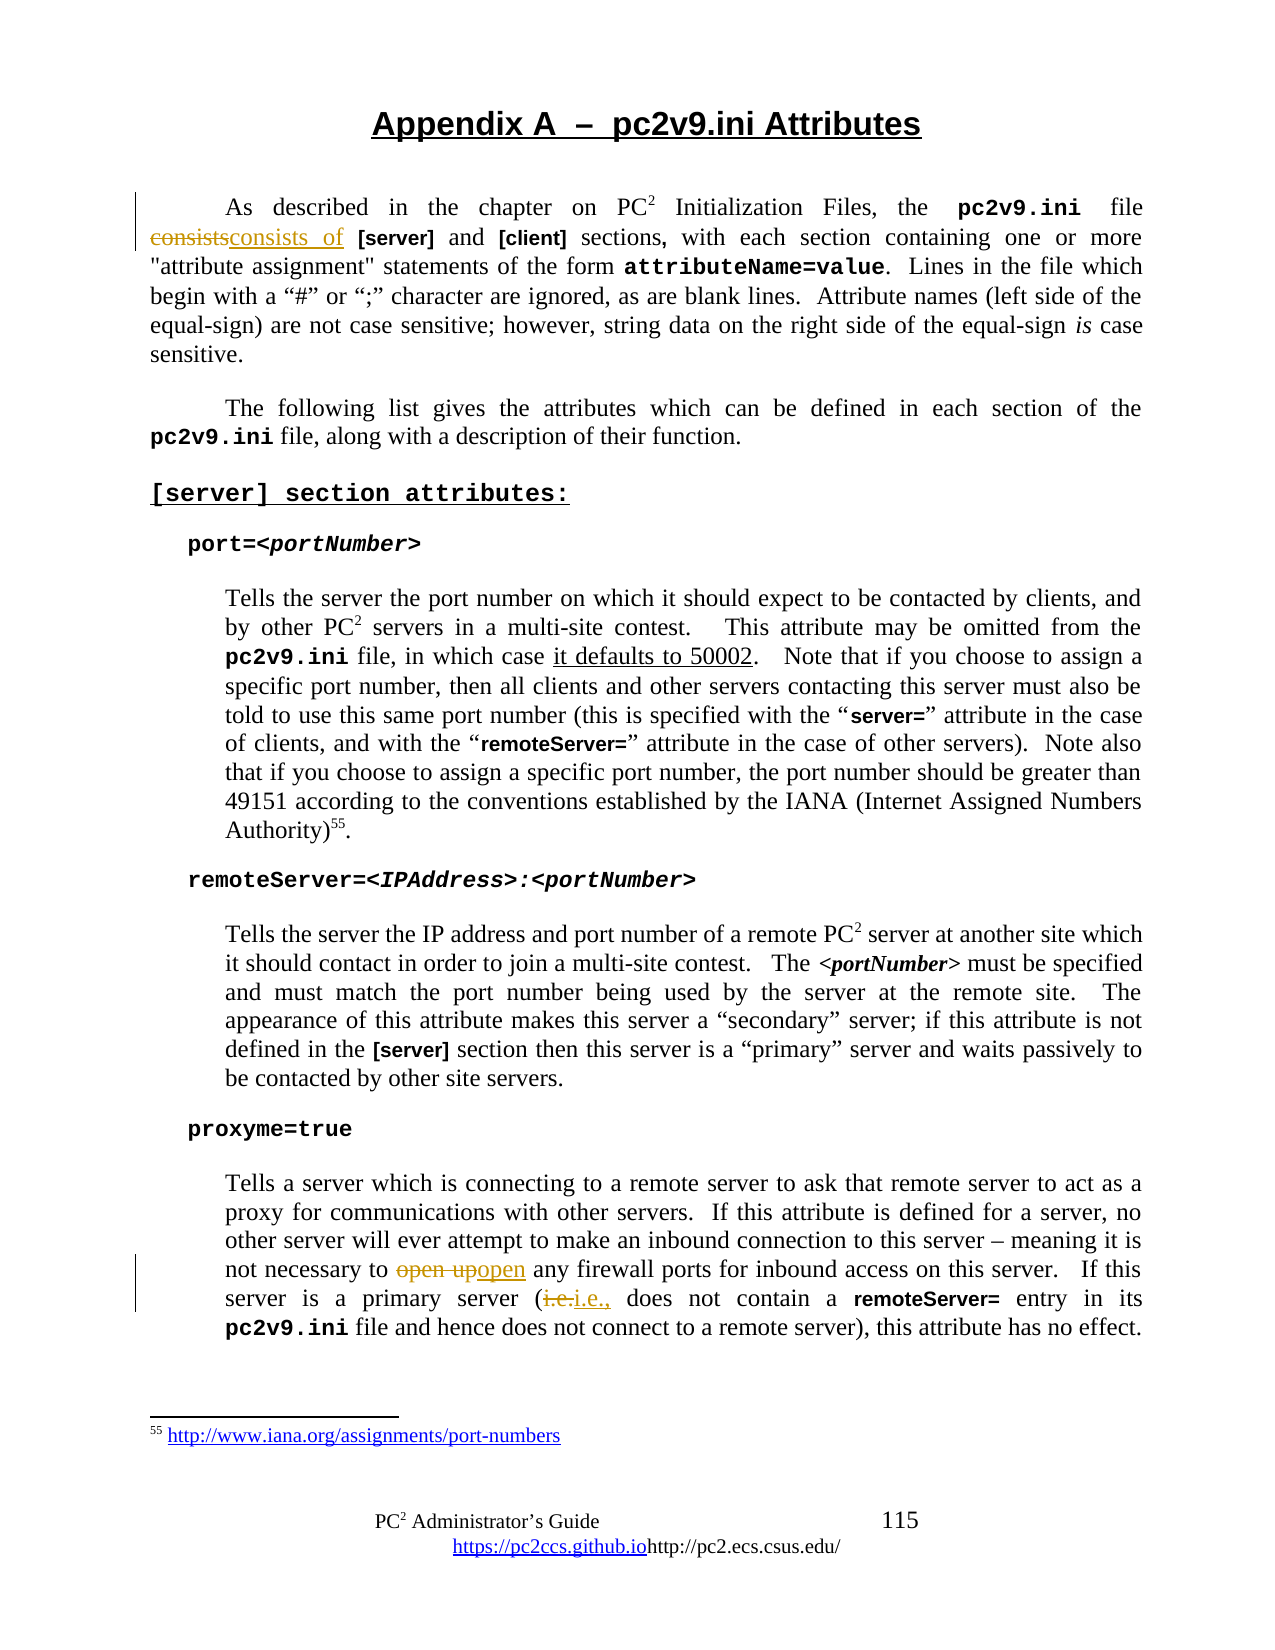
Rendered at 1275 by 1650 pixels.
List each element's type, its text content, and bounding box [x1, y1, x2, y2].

text [server] section attributes: [150, 480, 1143, 509]
text Tells a server which is connecting to a remote server to ask that remote server to act as a proxy for communications with other servers. If this attribute is defined for a server, no other server will ever attempt to make an inbound connection to this server – meaning it is not necessary to any firewall ports for inbound access on this server. If this server is a primary server ( does not contain a remoteServer= entry in its pc2v9.ini file and hence does not connect to a remote server), this attribute has no effect. [225, 1168, 1143, 1342]
text Appendix A – pc2v9.ini Attributes [150, 104, 1143, 142]
text Tells the server the port number on which it should expect to be contacted by clients, and by other PC2 servers in a multi-site contest. This attribute may be omitted from the pc2v9.ini file, in which case it defaults to 50002. Note that if you choose to assign a specific port number, then all clients and other servers contacting this server must also be told to use this same port number (this is specified with the “server=” attribute in the case of clients, and with the “remoteServer=” attribute in the case of other servers). Note also that if you choose to assign a specific port number, the port number should be greater than 49151 according to the conventions established by the IANA (Internet Assigned Numbers Authority). [225, 583, 1143, 843]
text port=<portNumber> [187, 532, 1143, 558]
text remoteServer=<IPAddress>:<portNumber> [187, 868, 1143, 894]
text Tells the server the IP address and port number of a remote PC2 server at another site which it should contact in order to join a multi-site contest. The <portNumber> must be specified and must match the port number being used by the server at the remote site. The appearance of this attribute makes this server a “secondary” server; if this attribute is not defined in the [server] section then this server is a “primary” server and waits passively to be contacted by other site servers. [225, 919, 1143, 1092]
text The following list gives the attributes which can be defined in each section of the pc2v9.ini file, along with a description of their function. [150, 393, 1143, 452]
text As described in the chapter on PC2 Initialization Files, the pc2v9.ini file [server] and [client] sections, with each section containing one or more "attribute assignment" statements of the form attributeName=value. Lines in the file which begin with a “#” or “;” character are ignored, as are blank lines. Attribute names (left side of the equal-sign) are not case sensitive; however, string data on the right side of the equal-sign is case sensitive. [150, 192, 1143, 368]
text proxyme=true [187, 1117, 1143, 1143]
